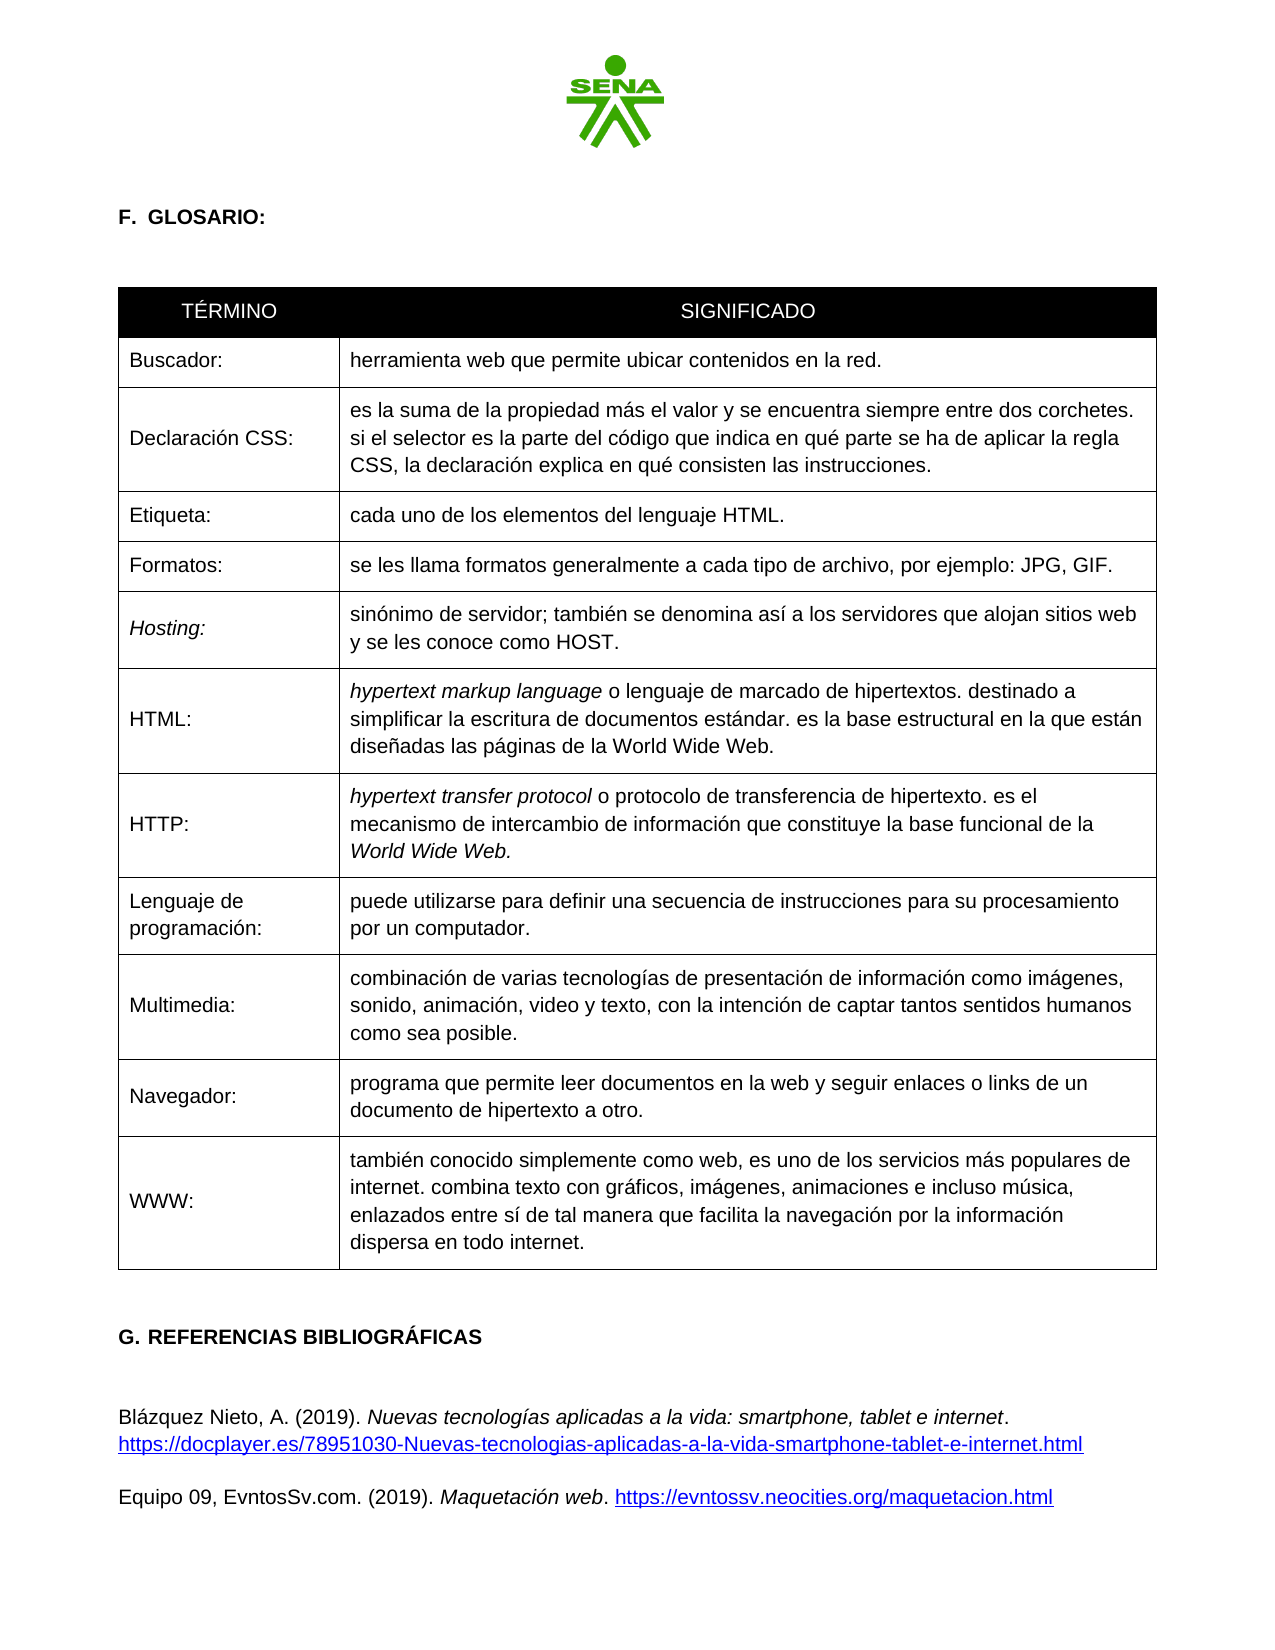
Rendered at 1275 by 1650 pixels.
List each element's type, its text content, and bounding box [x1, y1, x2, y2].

table_cell programa que permite leer documentos en la web y seguir enlaces o links de un documento de hipertexto a otro. [340, 1060, 1156, 1136]
table_cell hypertext transfer protocol o protocolo de transferencia de hipertexto. es el mecanismo de intercambio de información que constituye la base funcional de la World Wide Web. [340, 774, 1156, 877]
table_cell HTTP: [119, 774, 339, 877]
table_header SIGNIFICADO [340, 288, 1156, 337]
table_cell HTML: [119, 669, 339, 772]
table_cell Navegador: [119, 1060, 339, 1136]
table_cell herramienta web que permite ubicar contenidos en la red. [340, 338, 1156, 387]
table_cell Declaración CSS: [119, 388, 339, 491]
table_cell es la suma de la propiedad más el valor y se encuentra siempre entre dos corchetes. si el selector es la parte del código que indica en qué parte se ha de aplicar la regla CSS, la declaración explica en qué consisten las instrucciones. [340, 388, 1156, 491]
table_cell WWW: [119, 1137, 339, 1268]
table_cell puede utilizarse para definir una secuencia de instrucciones para su procesamiento por un computador. [340, 878, 1156, 954]
table_cell cada uno de los elementos del lenguaje HTML. [340, 492, 1156, 541]
table_cell Etiqueta: [119, 492, 339, 541]
table_cell se les llama formatos generalmente a cada tipo de archivo, por ejemplo: JPG, GIF. [340, 542, 1156, 591]
text Blázquez Nieto, A. (2019). Nuevas tecnologías aplicadas a la vida: smartphone, tablet e internet. https://docplayer.es/78951030-Nuevas-tecnologias-aplicadas-a-la-vida-smartphone-tablet-e-internet.html [118, 1404, 1157, 1456]
table_cell hypertext markup language o lenguaje de marcado de hipertextos. destinado a simplificar la escritura de documentos estándar. es la base estructural en la que están diseñadas las páginas de la World Wide Web. [340, 669, 1156, 772]
table_cell combinación de varias tecnologías de presentación de información como imágenes, sonido, animación, video y texto, con la intención de captar tantos sentidos humanos como sea posible. [340, 955, 1156, 1059]
table_cell Lenguaje de programación: [119, 878, 339, 954]
table_header TÉRMINO [119, 288, 339, 337]
table_cell Formatos: [119, 542, 339, 591]
list REFERENCIAS BIBLIOGRÁFICAS [118, 1324, 1157, 1348]
list GLOSARIO: [118, 205, 1157, 229]
table_cell Hosting: [119, 592, 339, 668]
text Equipo 09, EvntosSv.com. (2019). Maquetación web. https://evntossv.neocities.org/maquetacion.html [118, 1484, 1157, 1508]
table_cell sinónimo de servidor; también se denomina así a los servidores que alojan sitios web y se les conoce como HOST. [340, 592, 1156, 668]
table_cell Buscador: [119, 338, 339, 387]
picture [566, 55, 664, 148]
table_cell también conocido simplemente como web, es uno de los servicios más populares de internet. combina texto con gráficos, imágenes, animaciones e incluso música, enlazados entre sí de tal manera que facilita la navegación por la información dispersa en todo internet. [340, 1137, 1156, 1268]
table_cell Multimedia: [119, 955, 339, 1059]
